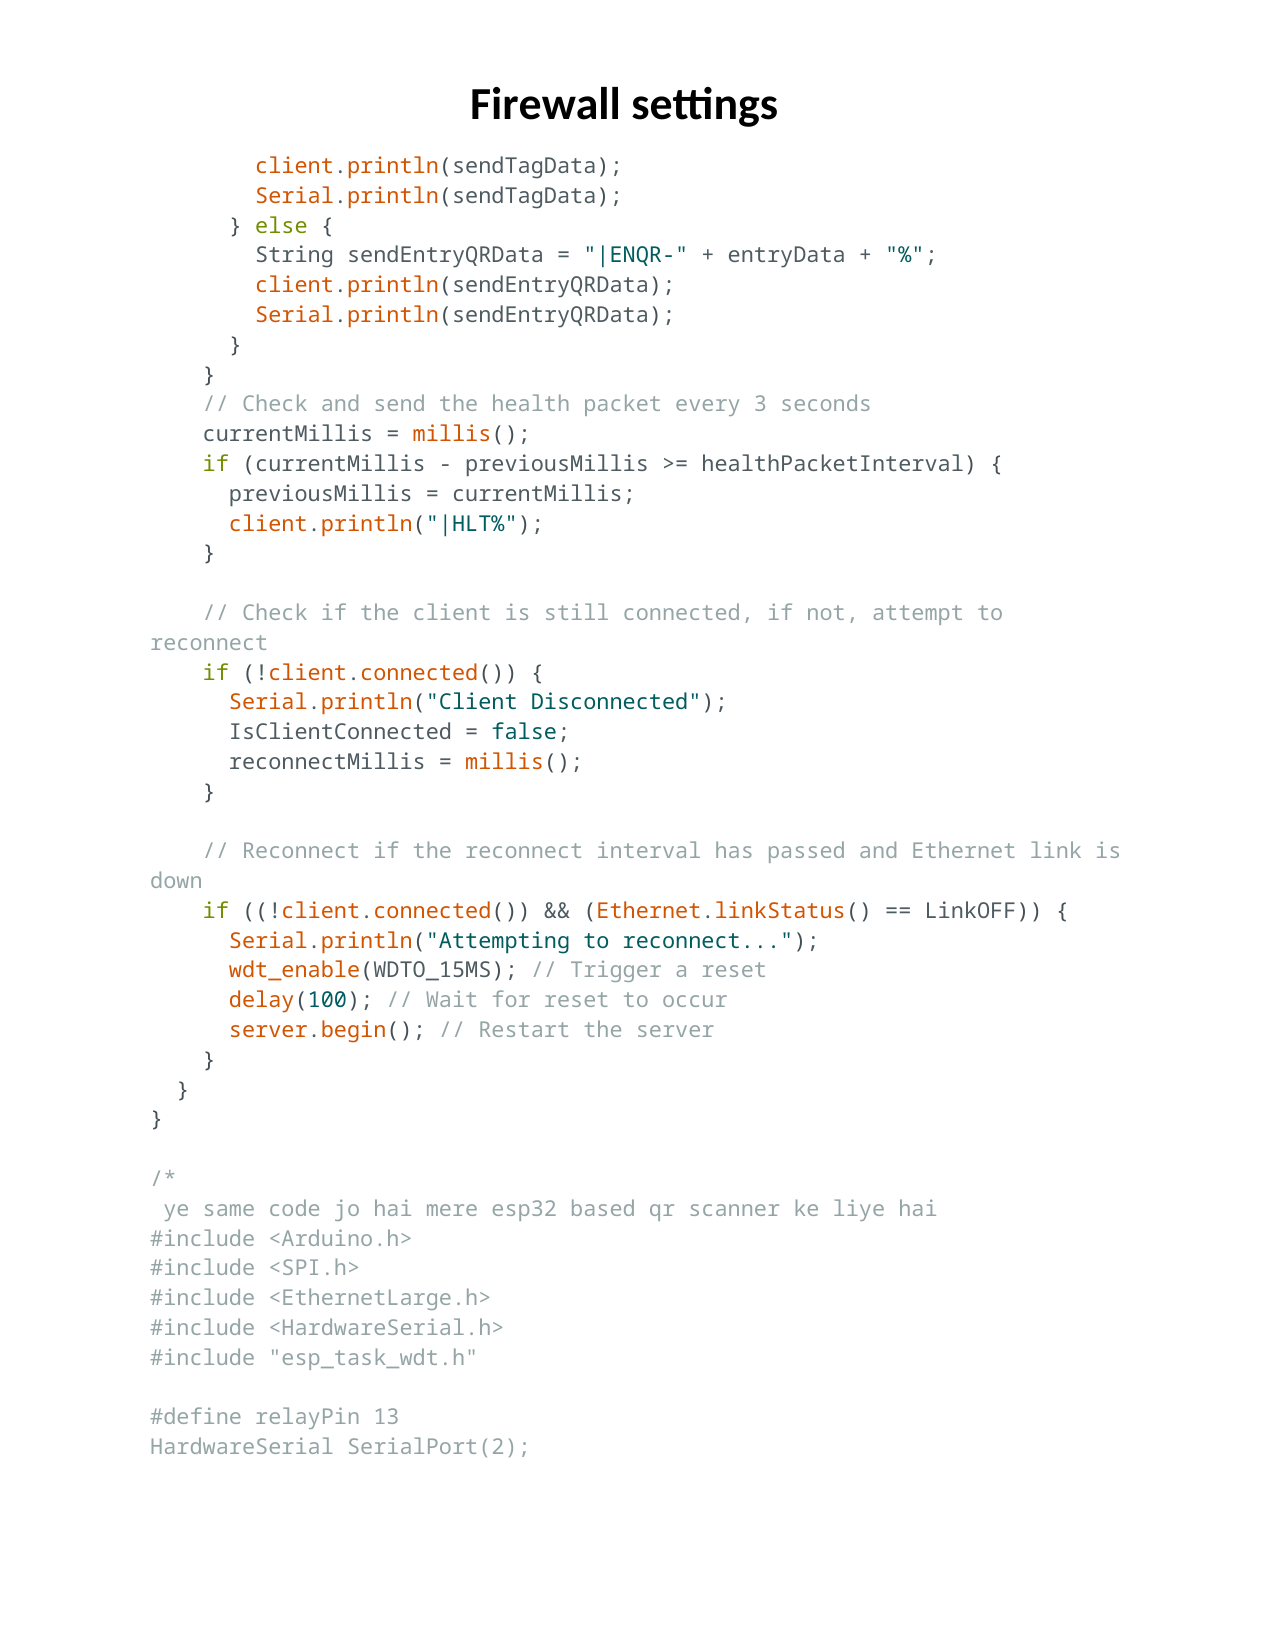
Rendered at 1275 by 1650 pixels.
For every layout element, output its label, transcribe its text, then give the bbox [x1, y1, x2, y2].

text } [150, 1103, 1125, 1133]
text HardwareSerial SerialPort(2); [150, 1431, 1125, 1461]
text #include <Arduino.h> [150, 1222, 1125, 1252]
text Serial.println(sendTagData); [150, 180, 1125, 209]
text if (!client.connected()) { [150, 656, 1125, 686]
text Serial.println(sendEntryQRData); [150, 299, 1125, 329]
text currentMillis = millis(); [150, 418, 1125, 448]
text #include "esp_task_wdt.h" [150, 1342, 1125, 1371]
text /* [150, 1163, 1125, 1193]
text reconnectMillis = millis(); [150, 746, 1125, 776]
text } [150, 329, 1125, 358]
text // Check and send the health packet every 3 seconds [150, 388, 1125, 418]
text #include <HardwareSerial.h> [150, 1312, 1125, 1342]
text ye same code jo hai mere esp32 based qr scanner ke liye hai [150, 1193, 1125, 1222]
text client.println(sendEntryQRData); [150, 269, 1125, 299]
text Serial.println("Client Disconnected"); [150, 686, 1125, 716]
text IsClientConnected = false; [150, 716, 1125, 746]
text // Check if the client is still connected, if not, attempt to reconnect [150, 597, 1125, 656]
text previousMillis = currentMillis; [150, 478, 1125, 507]
text server.begin(); // Restart the server [150, 1014, 1125, 1044]
text if ((!client.connected()) && (Ethernet.linkStatus() == LinkOFF)) { [150, 895, 1125, 924]
text client.println(sendTagData); [150, 150, 1125, 180]
text delay(100); // Wait for reset to occur [150, 984, 1125, 1014]
text } [150, 1073, 1125, 1103]
text #include <SPI.h> [150, 1252, 1125, 1282]
text // Reconnect if the reconnect interval has passed and Ethernet link is down [150, 835, 1125, 895]
text if (currentMillis - previousMillis >= healthPacketInterval) { [150, 448, 1125, 478]
text client.println("|HLT%"); [150, 507, 1125, 537]
text String sendEntryQRData = "|ENQR-" + entryData + "%"; [150, 239, 1125, 269]
text } [150, 358, 1125, 388]
text } else { [150, 209, 1125, 239]
text #define relayPin 13 [150, 1401, 1125, 1431]
text wdt_enable(WDTO_15MS); // Trigger a reset [150, 954, 1125, 984]
text #include <EthernetLarge.h> [150, 1282, 1125, 1312]
text } [150, 537, 1125, 567]
text Serial.println("Attempting to reconnect..."); [150, 924, 1125, 954]
text } [150, 776, 1125, 805]
text } [150, 1044, 1125, 1073]
